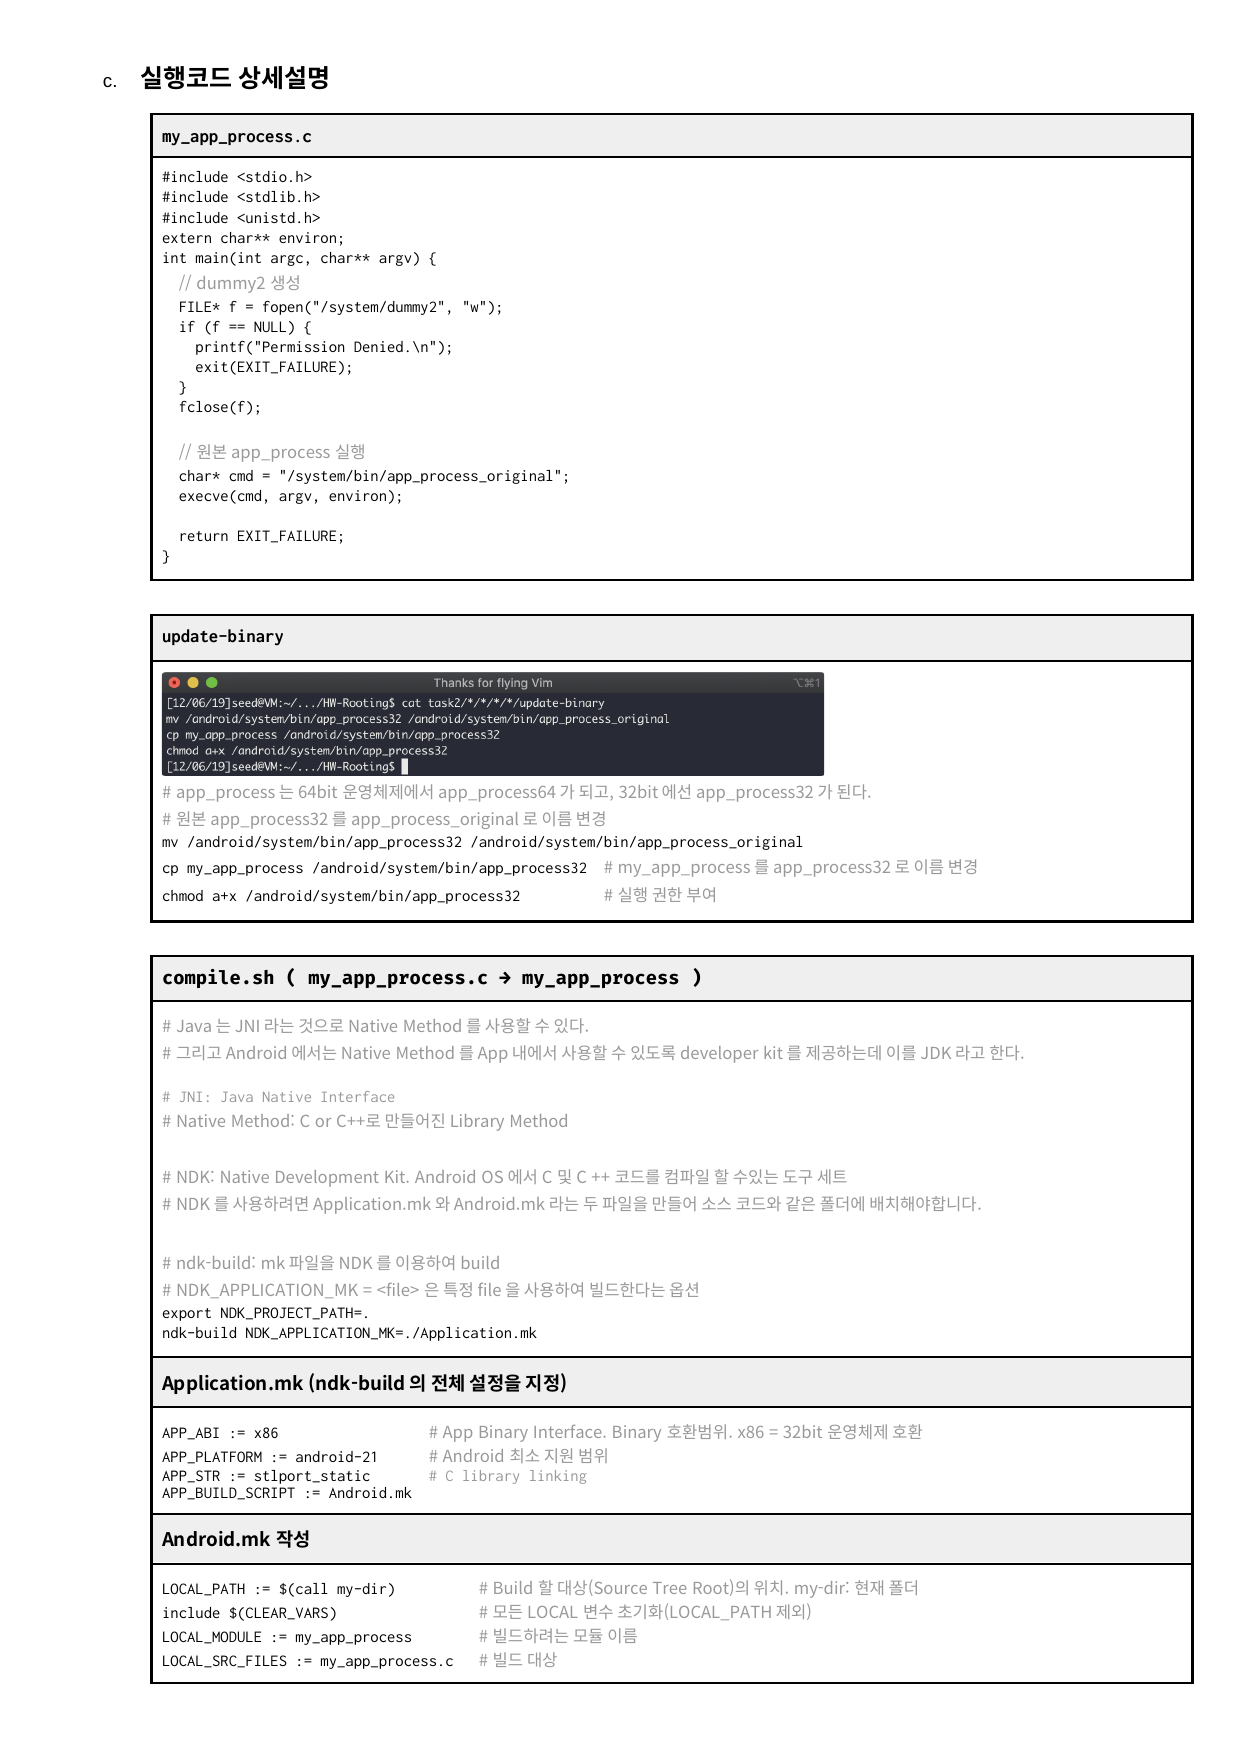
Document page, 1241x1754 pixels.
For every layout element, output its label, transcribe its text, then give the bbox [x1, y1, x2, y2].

list 실행코드 상세설명 [103, 59, 1181, 95]
table_cell # Java는 JNI라는 것으로 Native Method를 사용할 수 있다. # 그리고 Android에서는 Native Method를 App내에서 사용할 수 있도록 developer kit를 제공하는데 이를 JDK라고 한다. # JNI: Java Native Interface # Native Method: C or C++로 만들어진 Library Method # NDK: Native Development Kit. Android OS에서 C 및 C ++ 코드를 컴파일 할 수있는 도구 세트 # NDK를 사용하려면 Application.mk와 Android.mk라는 두 파일을 만들어 소스 코드와 같은 폴더에 배치해야합니다. # ndk-build: mk파일을 NDK를 이용하여 build # NDK_APPLICATION_MK = <file> 은 특정 file을 사용하여 빌드한다는 옵션 export NDK_PROJECT_PATH=. ndk-build NDK_APPLICATION_MK=./Application.mk [153, 1002, 1191, 1356]
table_cell # app_process는 64bit 운영체제에서 app_process64가 되고, 32bit에선 app_process32가 된다. # 원본 app_process32를 app_process_original로 이름 변경 mv /android/system/bin/app_process32 /android/system/bin/app_process_original cp my_app_process /android/system/bin/app_process32 # my_app_process를 app_process32로 이름 변경 chmod a+x /android/system/bin/app_process32 # 실행 권한 부여 [153, 662, 1191, 920]
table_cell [153, 1565, 1191, 1682]
table_cell Application.mk (ndk-build의 전체 설정을 지정) [153, 1358, 1191, 1406]
table_header update-binary [153, 616, 1191, 660]
table_cell APP_ABI := x86 # App Binary Interface. Binary 호환범위. x86 = 32bit 운영체제 호환 APP_PLATFORM := android-21 # Android 최소 지원 범위 APP_STR := stlport_static # C library linking APP_BUILD_SCRIPT := Android.mk [153, 1408, 1191, 1512]
table_cell #include <stdio.h> #include <stdlib.h> #include <unistd.h> extern char** environ; int main(int argc, char** argv) { // dummy2 생성 FILE* f = fopen("/system/dummy2", "w"); if (f == NULL) { printf("Permission Denied.\n"); exit(EXIT_FAILURE); } fclose(f); // 원본 app_process 실행 char* cmd = "/system/bin/app_process_original"; execve(cmd, argv, environ); return EXIT_FAILURE; } [153, 158, 1191, 579]
picture [161, 672, 825, 776]
table_cell Android.mk 작성 [153, 1515, 1191, 1562]
table_header my_app_process.c [153, 115, 1191, 156]
table_header compile.sh ( my_app_process.c → my_app_process ) [153, 957, 1191, 1000]
